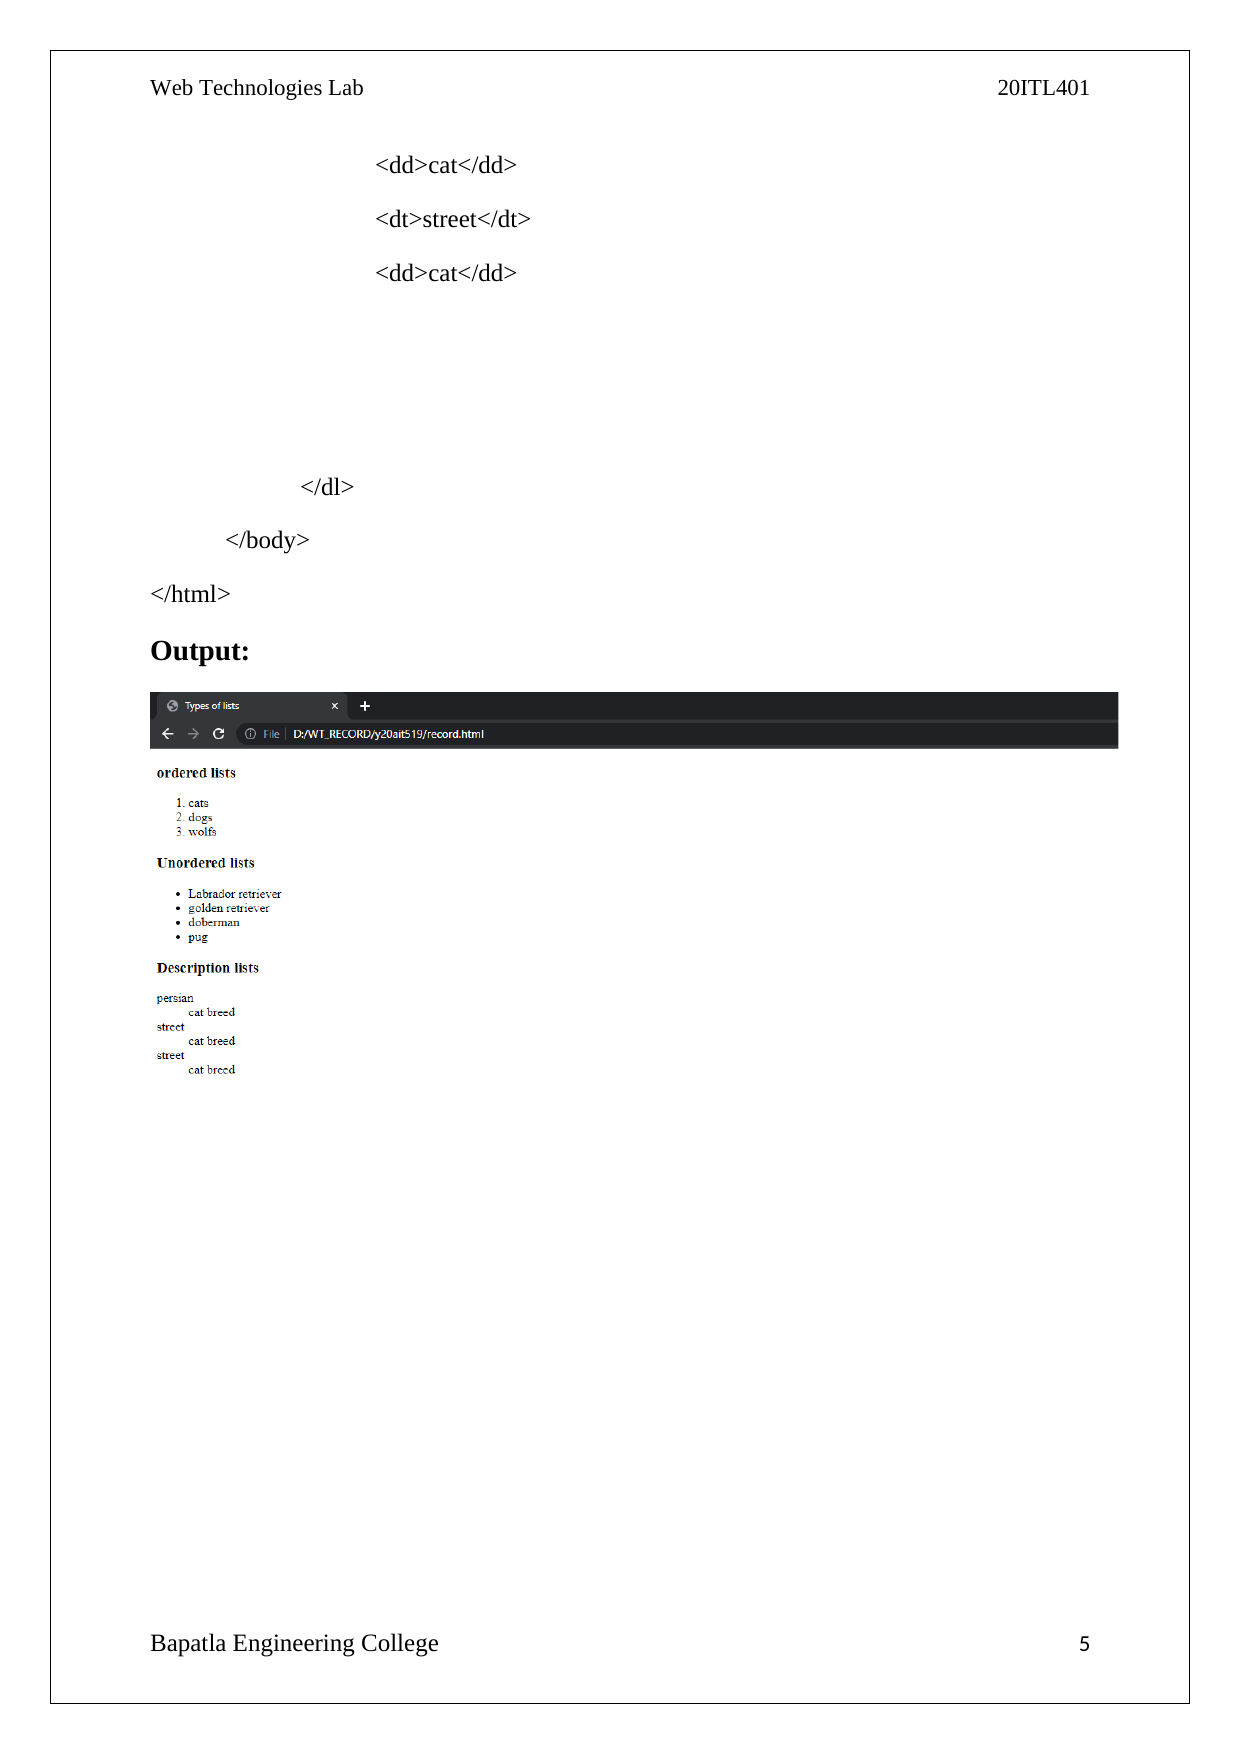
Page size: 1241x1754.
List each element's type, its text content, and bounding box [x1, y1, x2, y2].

text <dd>cat</dd> [150, 258, 1090, 286]
picture [150, 692, 1119, 1513]
text </dl> [150, 472, 1090, 500]
text </html> [150, 579, 1090, 608]
text <dd>cat</dd> [150, 150, 1090, 179]
text Output: [150, 633, 1090, 667]
text <dt>street</dt> [150, 204, 1090, 233]
text </body> [150, 526, 1090, 554]
